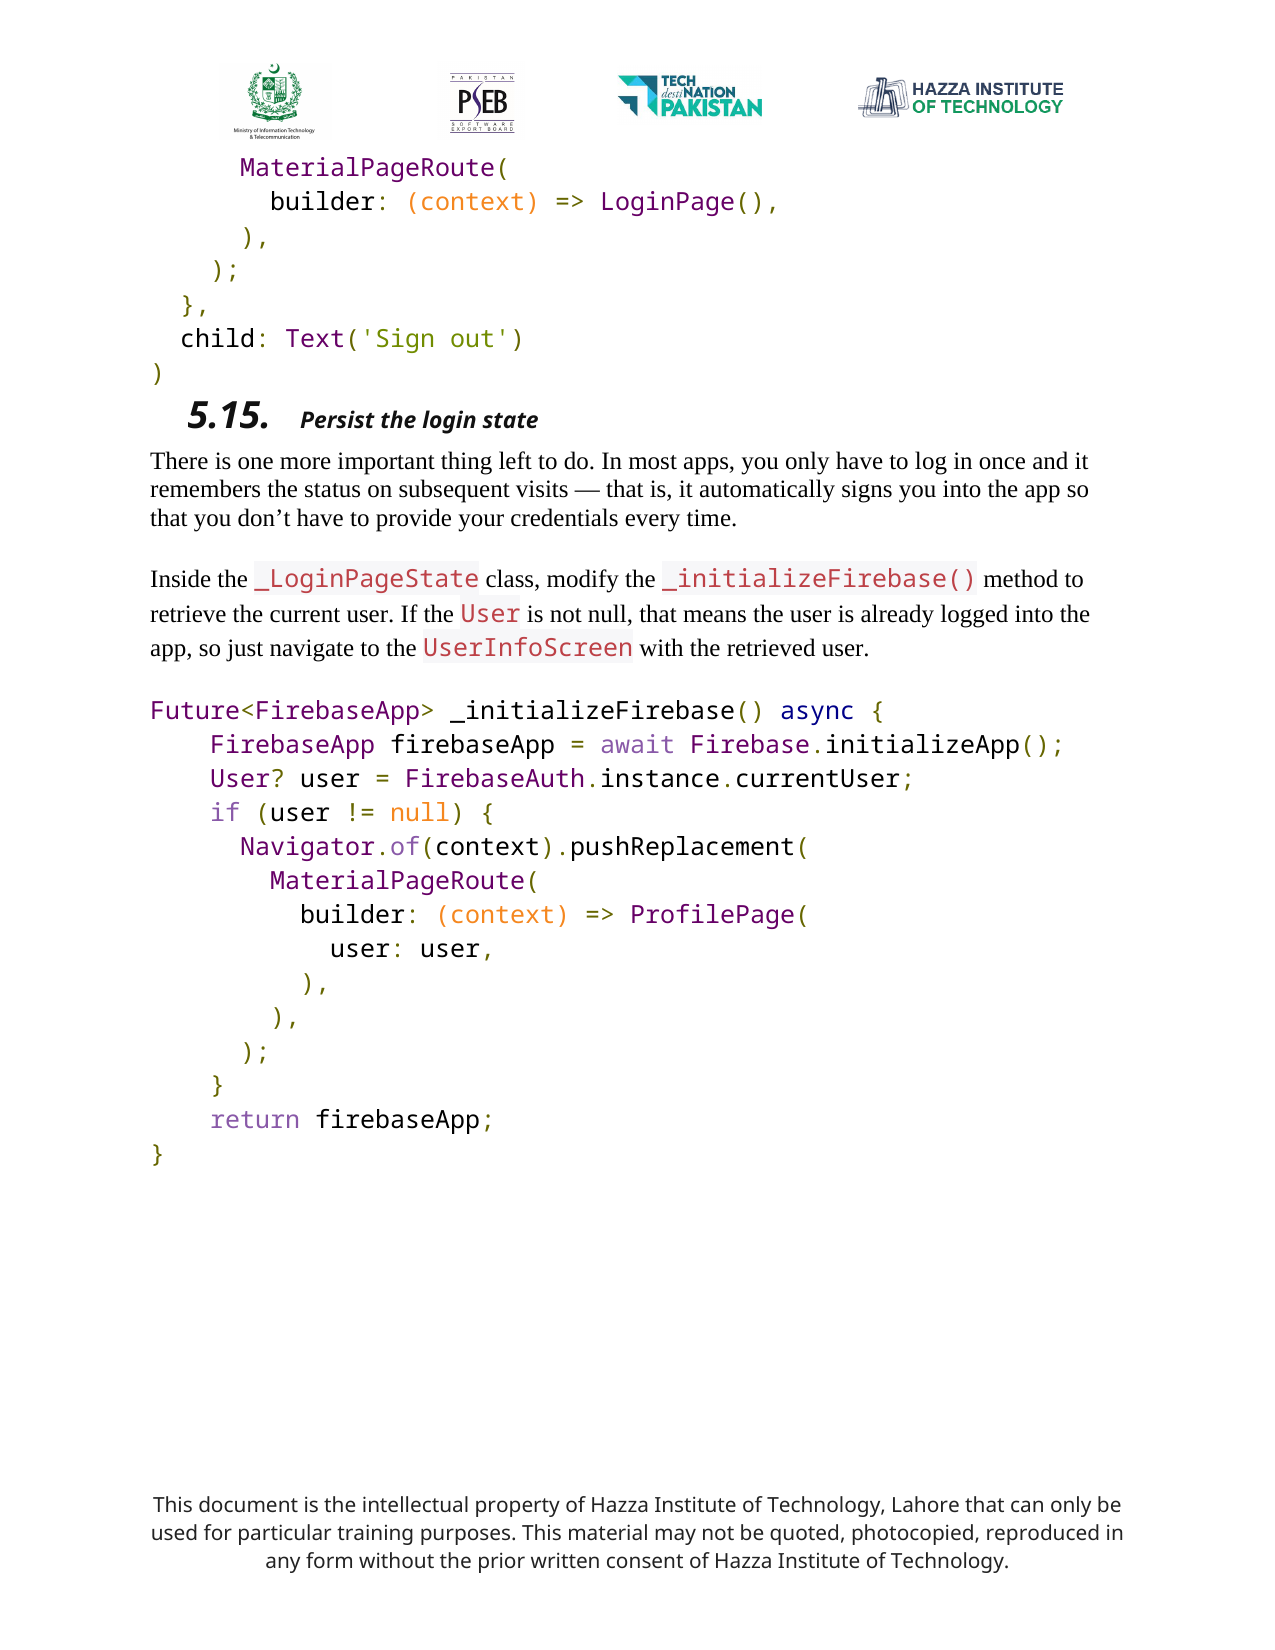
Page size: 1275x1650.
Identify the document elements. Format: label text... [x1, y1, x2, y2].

text return firebaseApp; [150, 1101, 1125, 1135]
text ); [150, 1033, 1125, 1067]
text if (user != null) { [150, 795, 1125, 829]
text builder: (context) => ProfilePage( [150, 897, 1125, 931]
picture [437, 61, 525, 140]
picture [218, 63, 332, 140]
text Inside the _LoginPageState class, modify the _initializeFirebase() method to retrieve the current user. If the User is not null, that means the user is already logged into the app, so just navigate to the UserInfoScreen with the retrieved user. [479, 561, 1125, 663]
text child: Text('Sign out') [150, 320, 1125, 354]
text Future<FirebaseApp> _initializeFirebase() async { [150, 692, 1125, 727]
text ) [150, 354, 1125, 388]
text builder: (context) => LoginPage(), [150, 184, 1125, 218]
text ), [150, 999, 1125, 1033]
text Inside the _LoginPageState class, modify the _initializeFirebase() method to retrieve the current user. If the User is not null, that means the user is already logged into the app, so just navigate to the UserInfoScreen with the retrieved user. [150, 561, 460, 663]
text MaterialPageRoute( [150, 863, 1125, 897]
text There is one more important thing left to do. In most apps, you only have to log in once and it remembers the status on subsequent visits — that is, it automatically signs you into the app so that you don’t have to provide your credentials every time. [150, 446, 1125, 532]
text Navigator.of(context).pushReplacement( [150, 829, 1125, 863]
text } [150, 1067, 1125, 1101]
text } [150, 1135, 1125, 1169]
picture [854, 75, 1065, 120]
text User? user = FirebaseAuth.instance.currentUser; [150, 761, 1125, 795]
text FirebaseApp firebaseApp = await Firebase.initializeApp(); [150, 727, 1125, 761]
text ); [150, 252, 1125, 286]
text MaterialPageRoute( [150, 150, 1125, 184]
picture [617, 65, 763, 125]
text user: user, [150, 931, 1125, 965]
text }, [150, 286, 1125, 320]
subtitle Persist the login state [187, 388, 1125, 439]
text ), [150, 218, 1125, 252]
text ), [150, 965, 1125, 999]
